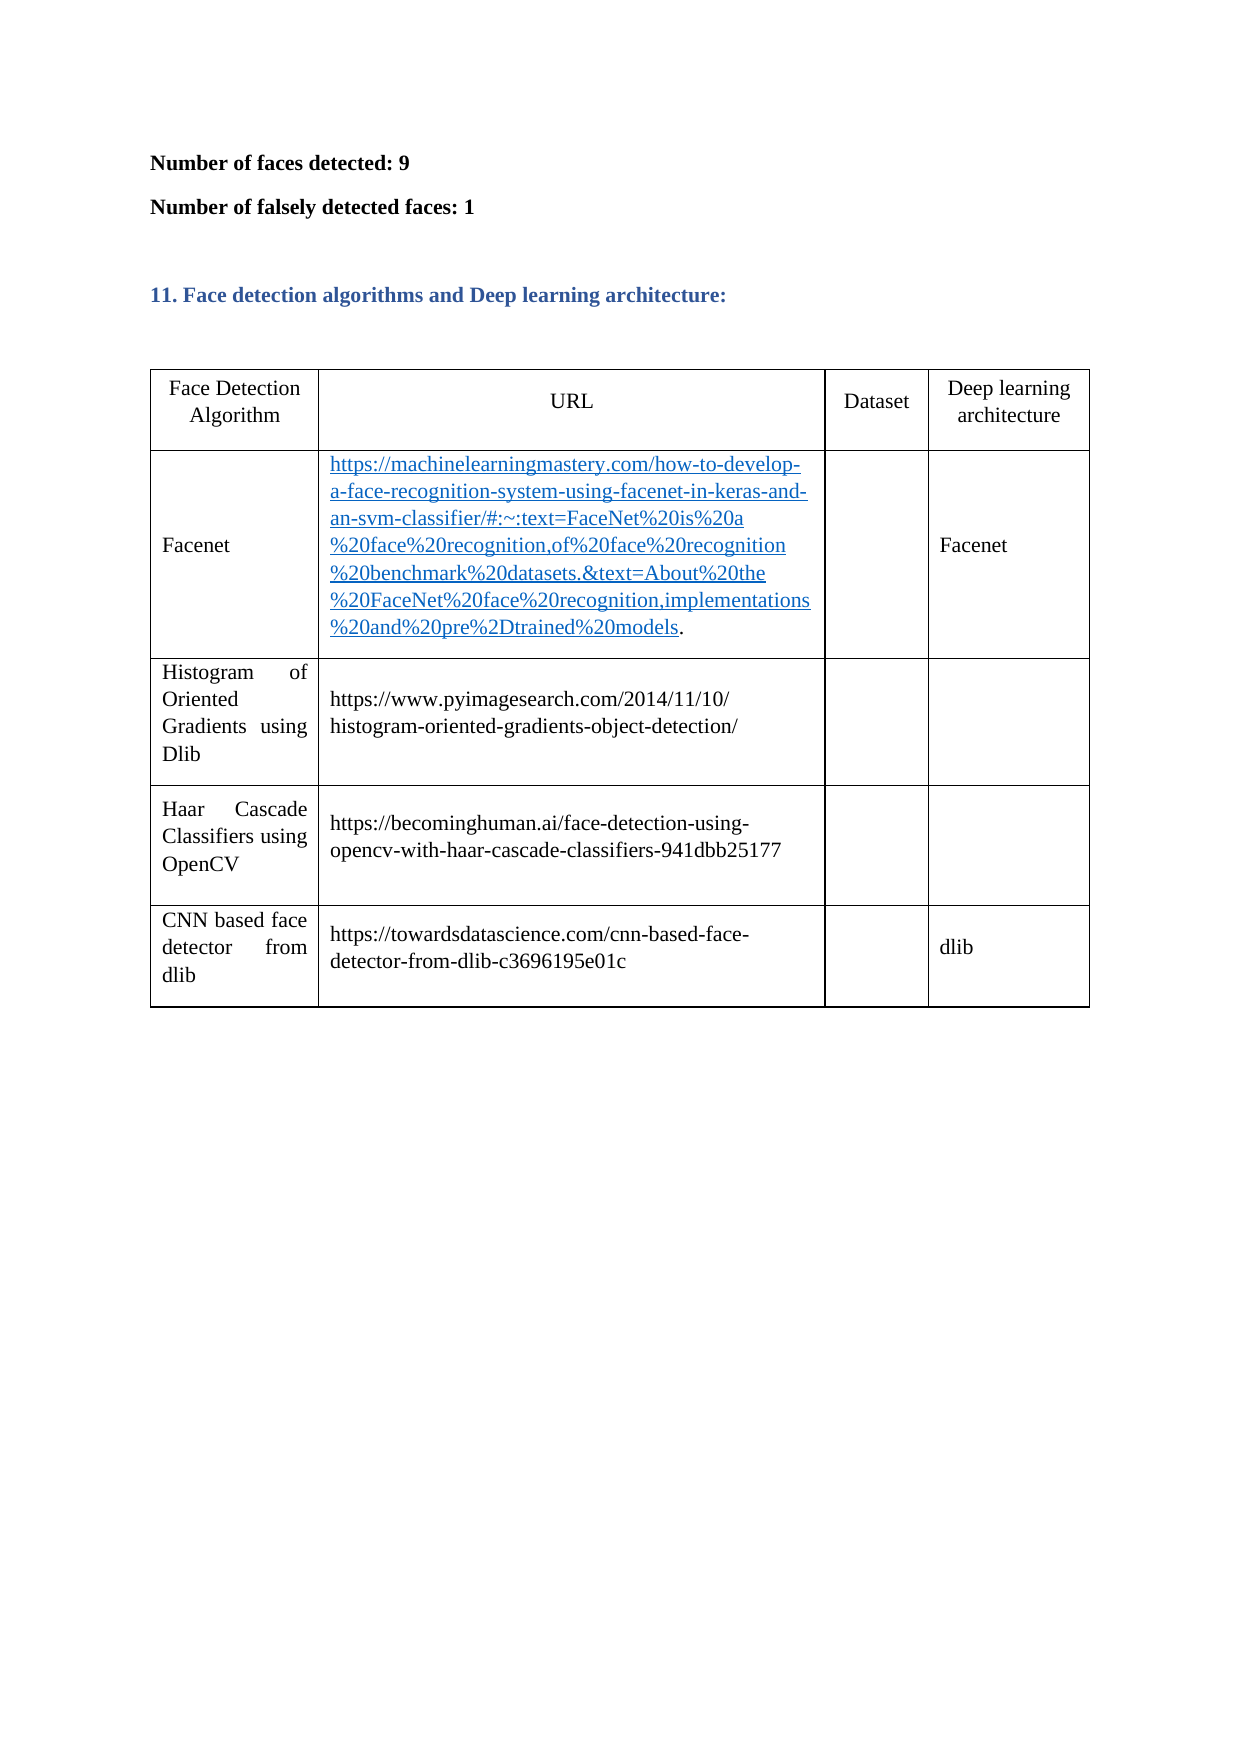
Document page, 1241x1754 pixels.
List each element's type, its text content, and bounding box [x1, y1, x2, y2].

table_cell https://www.pyimagesearch.com/2014/11/10/histogram-oriented-gradients-object-detection/ [319, 659, 824, 784]
table_cell [929, 659, 1089, 784]
table_header Dataset [826, 370, 928, 450]
table_cell https://towardsdatascience.com/cnn-based-face-detector-from-dlib-c3696195e01c [319, 906, 824, 1006]
table_header Face Detection Algorithm [151, 370, 318, 450]
text Number of falsely detected faces: 1 [150, 194, 1090, 219]
table_cell Facenet [151, 451, 318, 658]
table_cell dlib [929, 906, 1089, 1006]
table_cell [826, 786, 928, 905]
text Number of faces detected: 9 [150, 150, 1090, 175]
table_cell https://becominghuman.ai/face-detection-using-opencv-with-haar-cascade-classifiers-941dbb25177 [319, 786, 824, 905]
table_cell [826, 451, 928, 658]
table_header URL [319, 370, 824, 450]
table_cell Haar Cascade Classifiers using OpenCV [151, 786, 318, 905]
table_cell [826, 906, 928, 1006]
table_cell CNN based face detector from dlib [151, 906, 318, 1006]
table_cell Histogram of Oriented Gradients using Dlib [151, 659, 318, 784]
table_cell [826, 659, 928, 784]
table_header Deep learning architecture [929, 370, 1089, 450]
text 11. Face detection algorithms and Deep learning architecture: [150, 282, 1090, 307]
table_cell https://machinelearningmastery.com/how-to-develop-a-face-recognition-system-using-facenet-in-keras-and-an-svm-classifier/#:~:text=FaceNet%20is%20a%20face%20recognition,of%20face%20recognition%20benchmark%20datasets.&text=About%20the%20FaceNet%20face%20recognition,implementations%20and%20pre%2Dtrained%20models. [319, 451, 824, 658]
table_cell Facenet [929, 451, 1089, 658]
table_cell [929, 786, 1089, 905]
